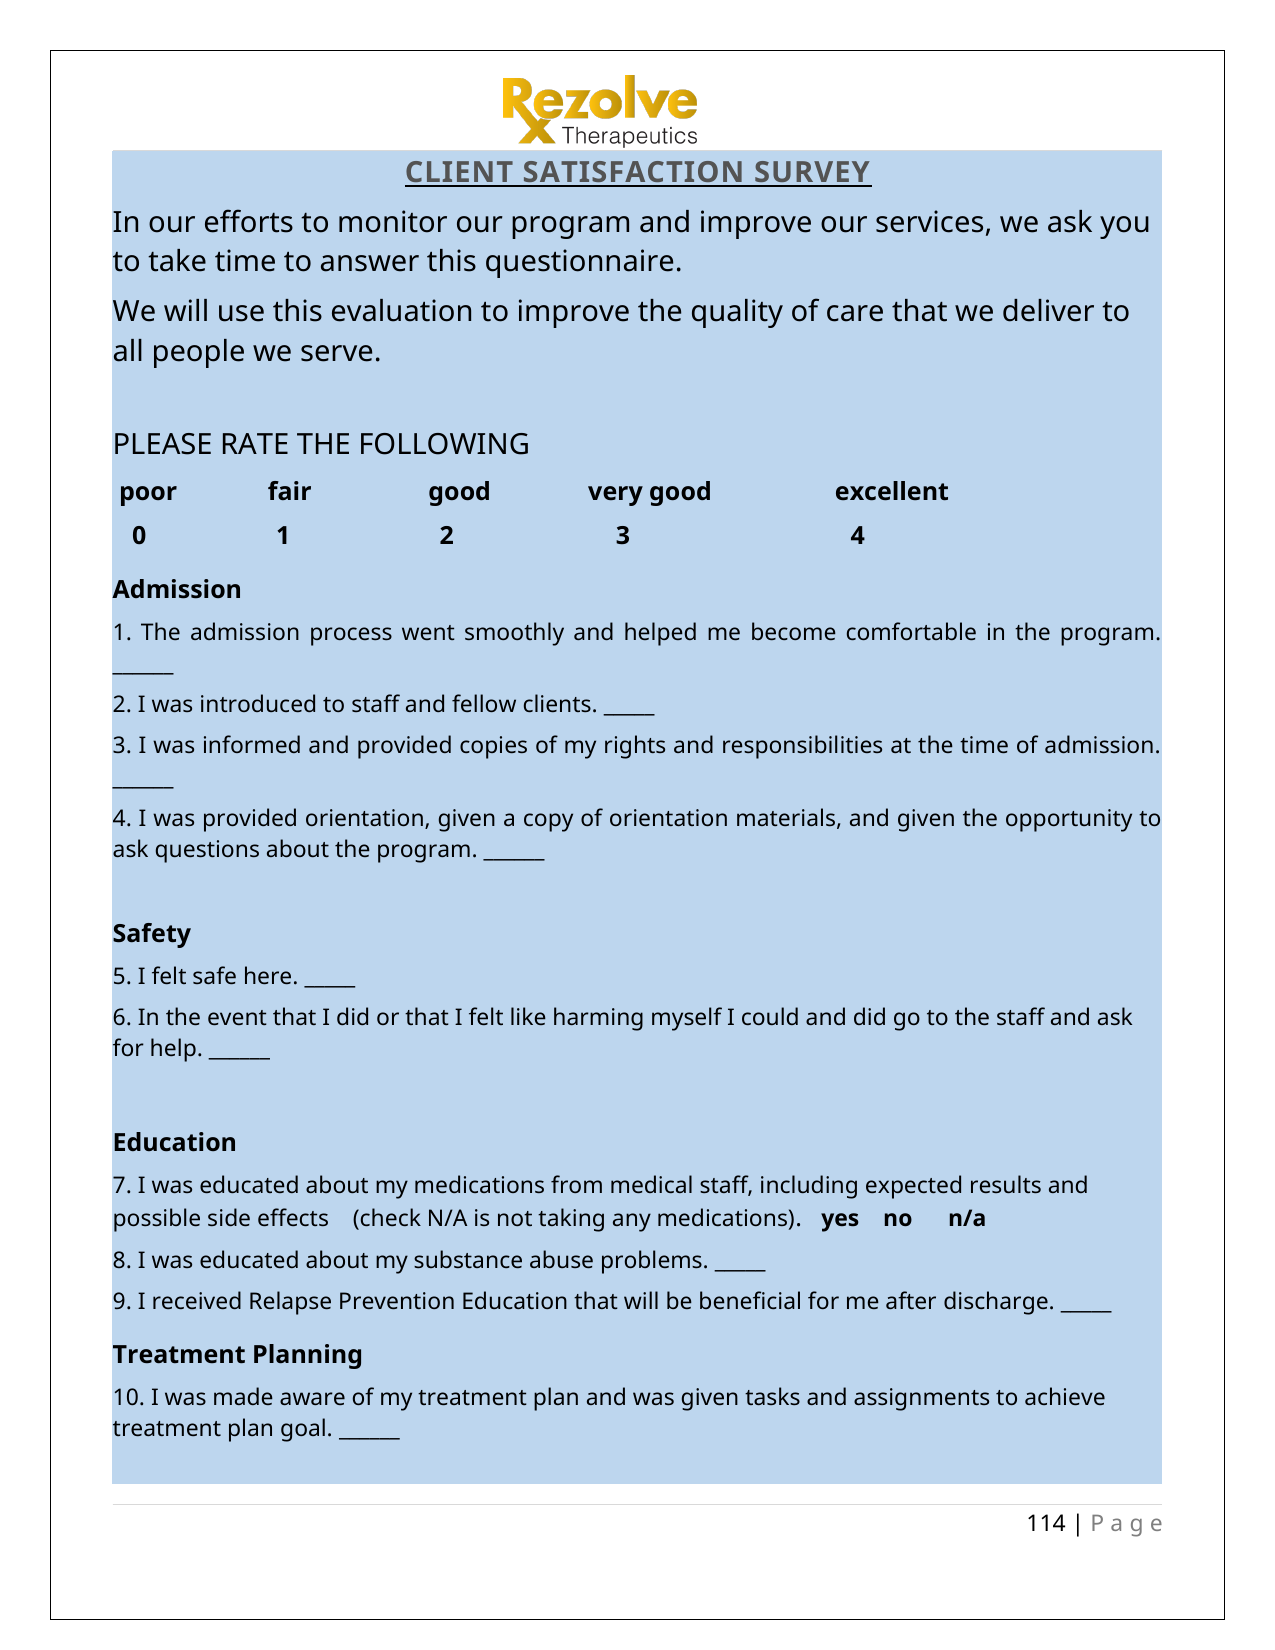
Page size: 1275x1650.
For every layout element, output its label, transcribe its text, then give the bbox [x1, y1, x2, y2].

text We will use this evaluation to improve the quality of care that we deliver to all people we serve. [112, 290, 1162, 369]
text poor fair good very good excellent [112, 473, 1162, 507]
text Treatment Planning [112, 1336, 1162, 1371]
text 4. I was provided orientation, given a copy of orientation materials, and given the opportunity to ask questions about the program. ______ [112, 802, 1162, 864]
text 1. The admission process went smoothly and helped me become comfortable in the program. ______ [112, 616, 1162, 678]
text 2. I was introduced to staff and fellow clients. _____ [112, 688, 1162, 719]
text CLIENT SATISFACTION SURVEY [112, 151, 1162, 191]
text 6. In the event that I did or that I felt like harming myself I could and did go to the staff and ask for help. ______ [112, 1001, 1162, 1063]
text 0 1 2 3 4 [112, 517, 1162, 551]
text 10. I was made aware of my treatment plan and was given tasks and assignments to achieve treatment plan goal. ______ [112, 1381, 1162, 1443]
picture [503, 75, 697, 148]
text Safety [112, 916, 1162, 949]
text 5. I felt safe here. _____ [112, 959, 1162, 991]
text In our efforts to monitor our program and improve our services, we ask you to take time to answer this questionnaire. [112, 201, 1162, 280]
text 7. I was educated about my medications from medical staff, including expected results and possible side effects (check N/A is not taking any medications). yes no n/a [112, 1169, 1162, 1234]
text 9. I received Relapse Prevention Education that will be beneficial for me after discharge. _____ [112, 1285, 1162, 1316]
text Education [112, 1124, 1162, 1159]
text PLEASE RATE THE FOLLOWING [112, 424, 1162, 463]
text Admission [112, 571, 1162, 606]
text 3. I was informed and provided copies of my rights and responsibilities at the time of admission. ______ [112, 729, 1162, 792]
text 8. I was educated about my substance abuse problems. _____ [112, 1244, 1162, 1275]
